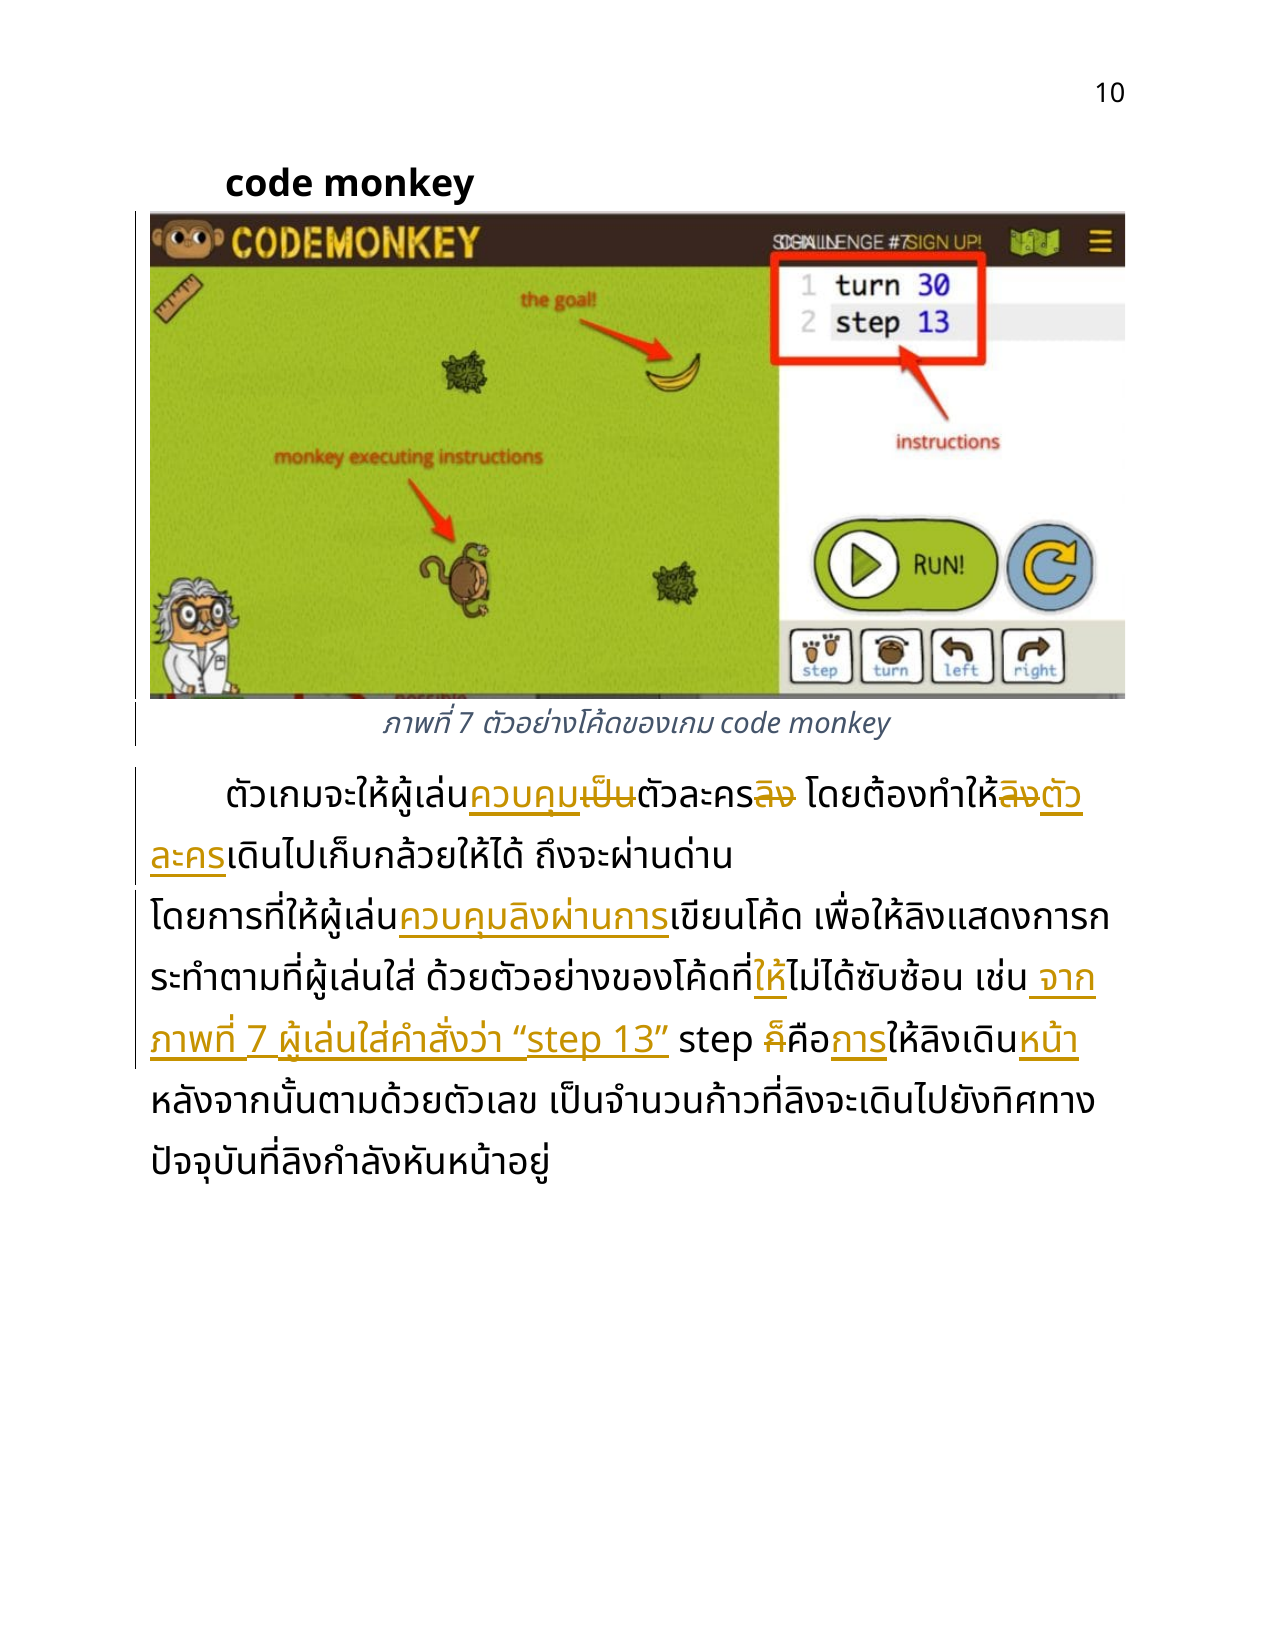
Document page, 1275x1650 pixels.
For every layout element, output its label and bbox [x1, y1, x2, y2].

picture [150, 211, 1125, 699]
